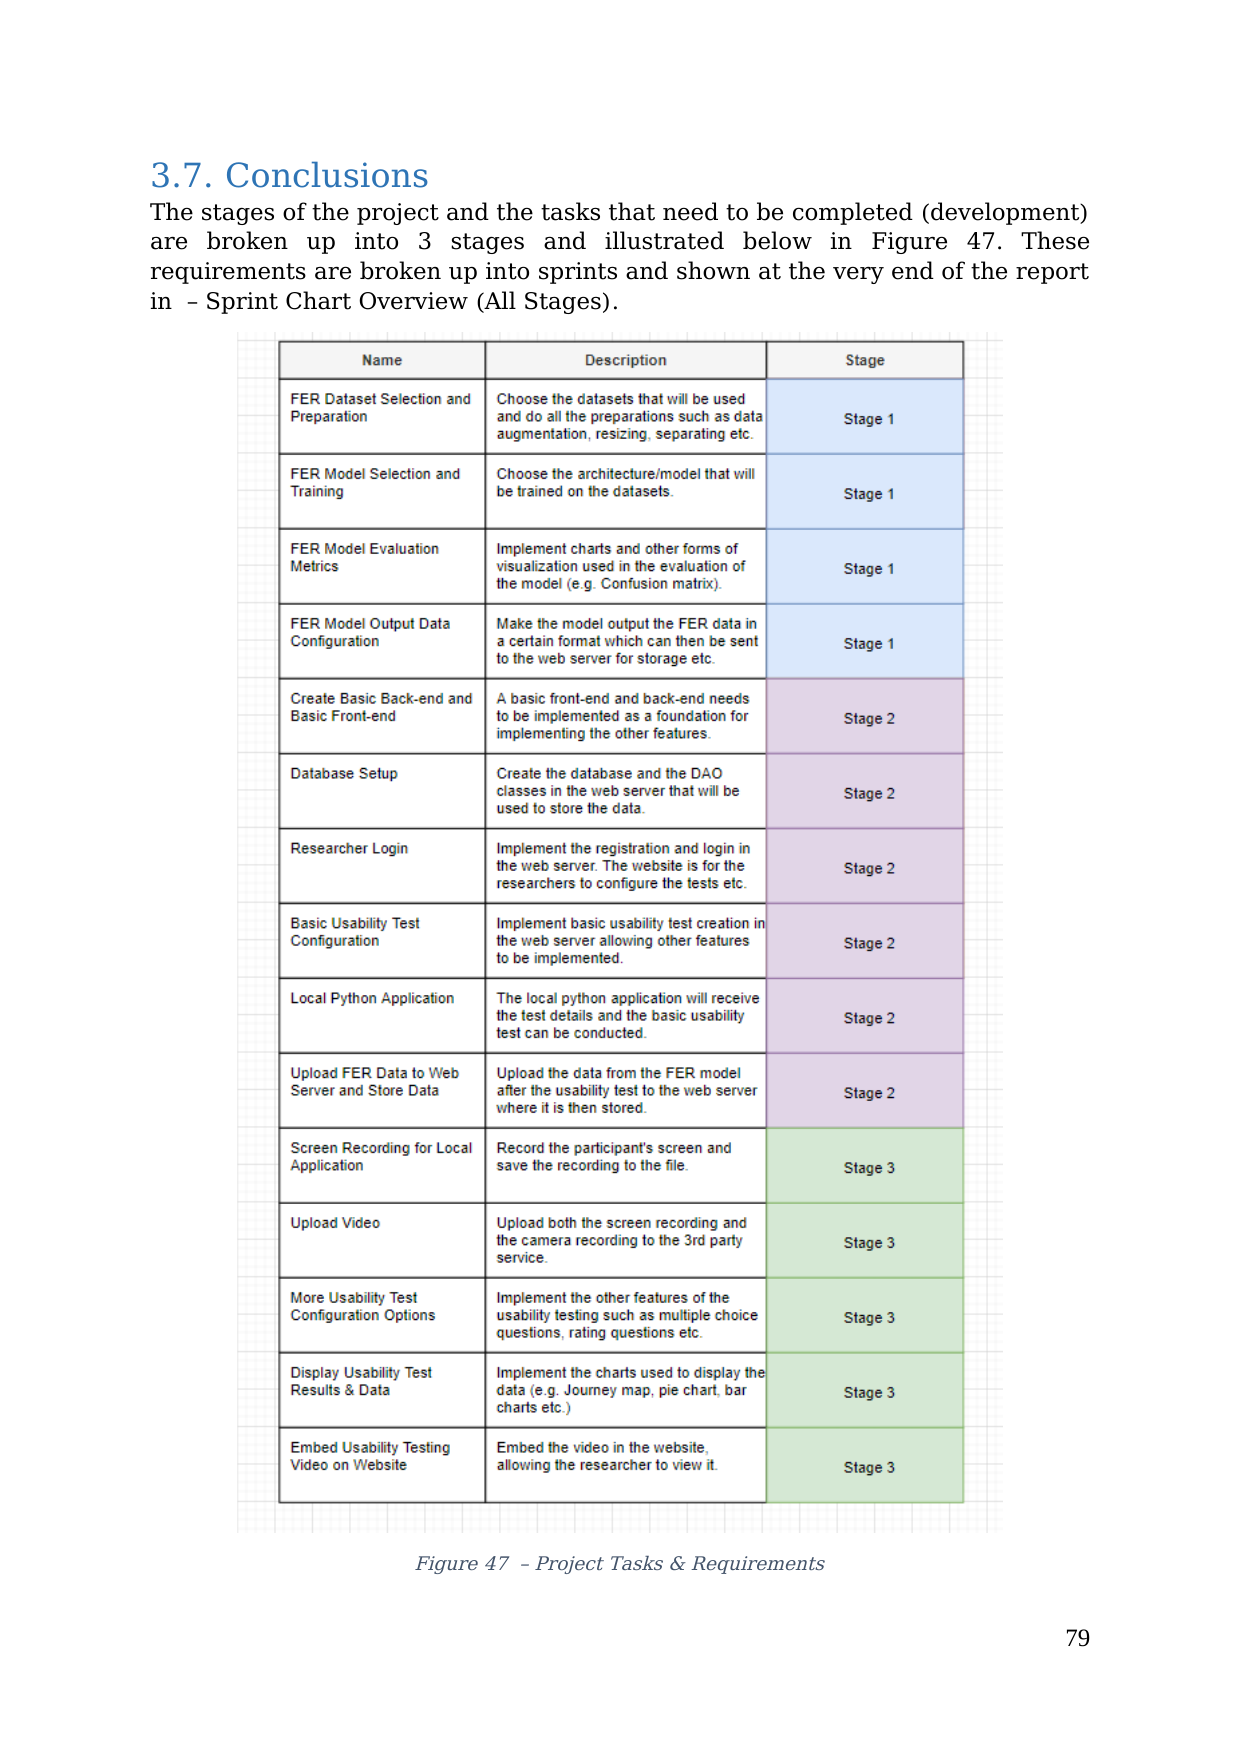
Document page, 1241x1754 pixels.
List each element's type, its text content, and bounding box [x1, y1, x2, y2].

picture [237, 332, 1003, 1533]
subtitle Conclusions [150, 154, 1090, 194]
text Figure 47 – Project Tasks & Requirements [150, 1552, 1090, 1574]
text The stages of the project and the tasks that need to be completed (development) are broken up into 3 stages and illustrated below in Figure 46. These requirements are broken up into sprints and shown at the very end of the report in – Sprint Chart Overview (All Stages). [150, 197, 1090, 314]
